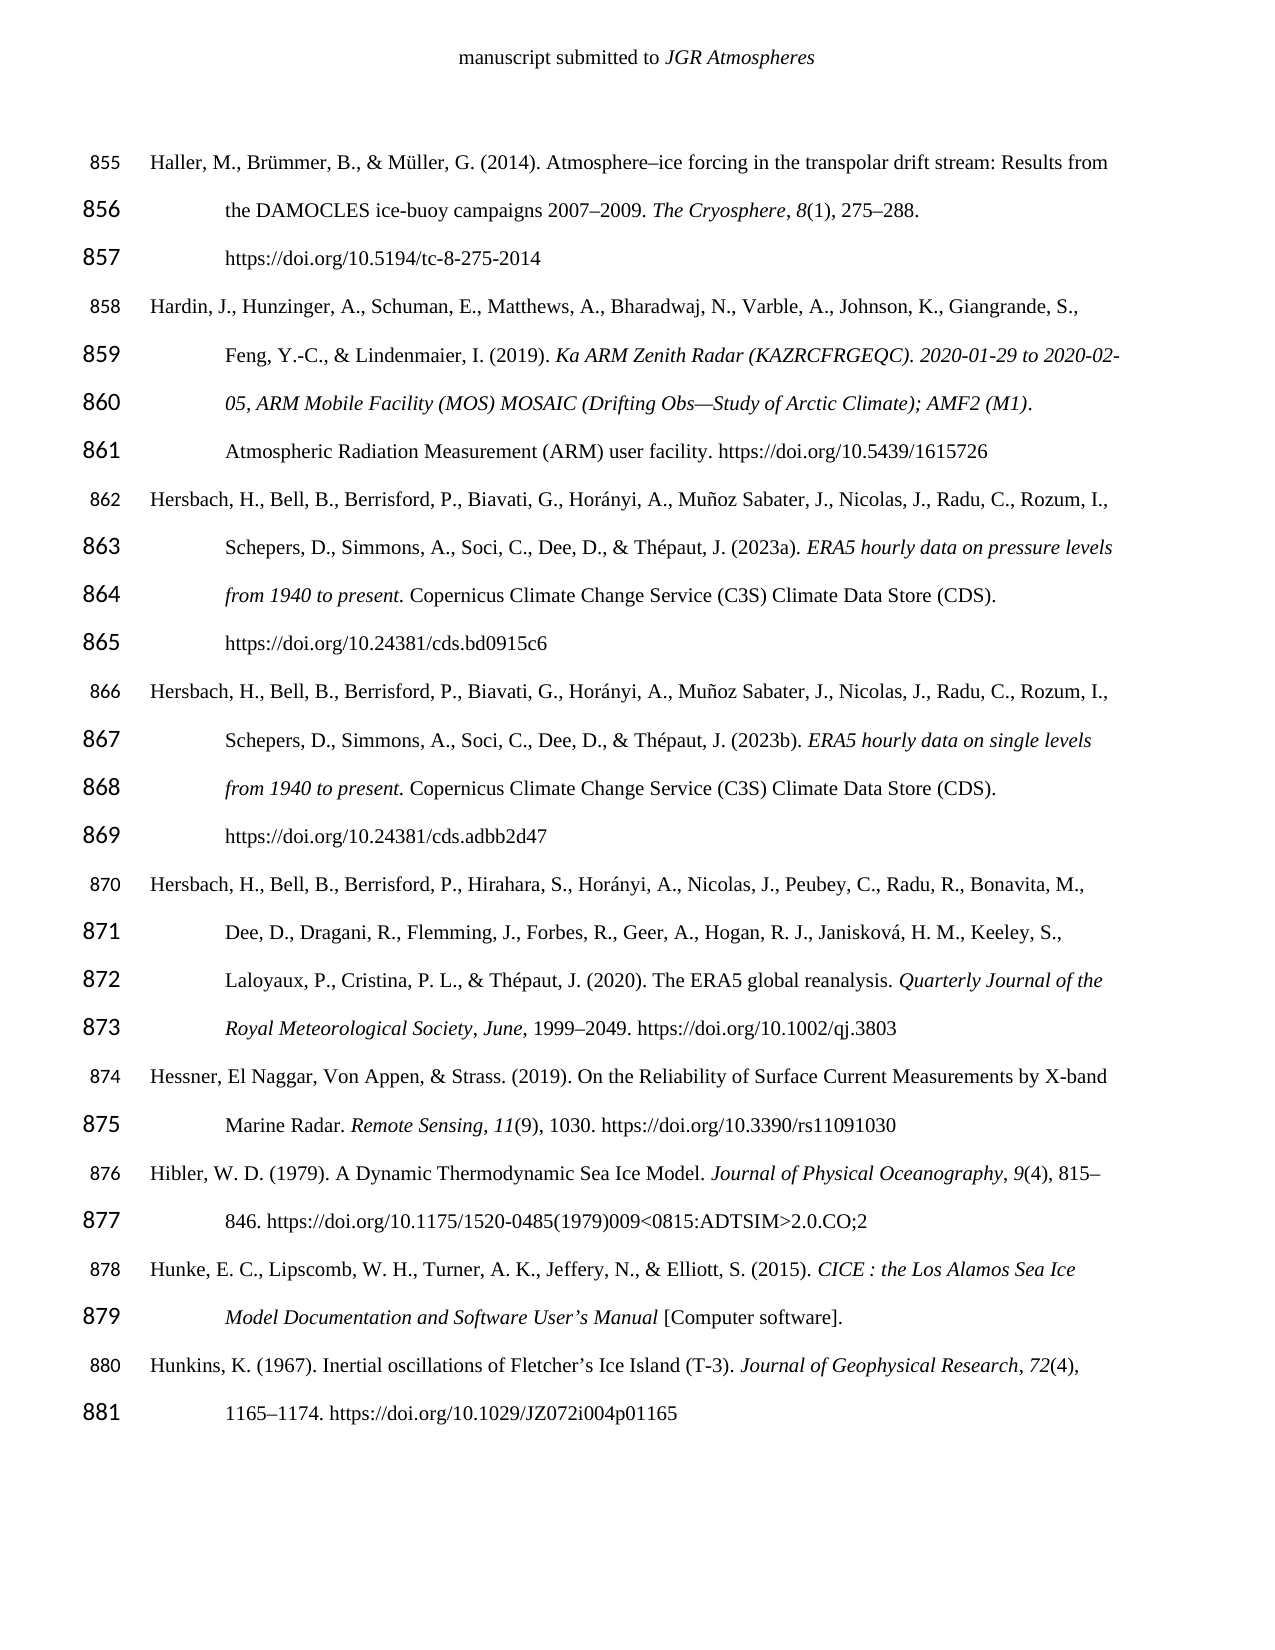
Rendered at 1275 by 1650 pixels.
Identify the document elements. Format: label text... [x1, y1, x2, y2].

text Hersbach, H., Bell, B., Berrisford, P., Hirahara, S., Horányi, A., Nicolas, J., Peubey, C., Radu, R., Bonavita, M., Dee, D., Dragani, R., Flemming, J., Forbes, R., Geer, A., Hogan, R. J., Janisková, H. M., Keeley, S., Laloyaux, P., Cristina, P. L., & Thépaut, J. (2020). The ERA5 global reanalysis. Quarterly Journal of the Royal Meteorological Society, June, 1999–2049. https://doi.org/10.1002/qj.3803 [150, 872, 1125, 1040]
text Hersbach, H., Bell, B., Berrisford, P., Biavati, G., Horányi, A., Muñoz Sabater, J., Nicolas, J., Radu, C., Rozum, I., Schepers, D., Simmons, A., Soci, C., Dee, D., & Thépaut, J. (2023a). ERA5 hourly data on pressure levels from 1940 to present. Copernicus Climate Change Service (C3S) Climate Data Store (CDS). https://doi.org/10.24381/cds.bd0915c6 [150, 487, 1125, 655]
text Hunkins, K. (1967). Inertial oscillations of Fletcher’s Ice Island (T-3). Journal of Geophysical Research, 72(4), 1165–1174. https://doi.org/10.1029/JZ072i004p01165 [150, 1353, 1125, 1425]
text Hersbach, H., Bell, B., Berrisford, P., Biavati, G., Horányi, A., Muñoz Sabater, J., Nicolas, J., Radu, C., Rozum, I., Schepers, D., Simmons, A., Soci, C., Dee, D., & Thépaut, J. (2023b). ERA5 hourly data on single levels from 1940 to present. Copernicus Climate Change Service (C3S) Climate Data Store (CDS). https://doi.org/10.24381/cds.adbb2d47 [150, 679, 1125, 848]
text Haller, M., Brümmer, B., & Müller, G. (2014). Atmosphere–ice forcing in the transpolar drift stream: Results from the DAMOCLES ice-buoy campaigns 2007–2009. The Cryosphere, 8(1), 275–288. https://doi.org/10.5194/tc-8-275-2014 [150, 150, 1125, 270]
text Hessner, El Naggar, Von Appen, & Strass. (2019). On the Reliability of Surface Current Measurements by X-band Marine Radar. Remote Sensing, 11(9), 1030. https://doi.org/10.3390/rs11091030 [150, 1064, 1125, 1137]
text Hunke, E. C., Lipscomb, W. H., Turner, A. K., Jeffery, N., & Elliott, S. (2015). CICE : the Los Alamos Sea Ice Model Documentation and Software User’s Manual [Computer software]. [150, 1257, 1125, 1329]
text Hardin, J., Hunzinger, A., Schuman, E., Matthews, A., Bharadwaj, N., Varble, A., Johnson, K., Giangrande, S., Feng, Y.-C., & Lindenmaier, I. (2019). Ka ARM Zenith Radar (KAZRCFRGEQC). 2020-01-29 to 2020-02-05, ARM Mobile Facility (MOS) MOSAIC (Drifting Obs—Study of Arctic Climate); AMF2 (M1). Atmospheric Radiation Measurement (ARM) user facility. https://doi.org/10.5439/1615726 [150, 294, 1125, 463]
text Hibler, W. D. (1979). A Dynamic Thermodynamic Sea Ice Model. Journal of Physical Oceanography, 9(4), 815–846. https://doi.org/10.1175/1520-0485(1979)009<0815:ADTSIM>2.0.CO;2 [150, 1161, 1125, 1233]
